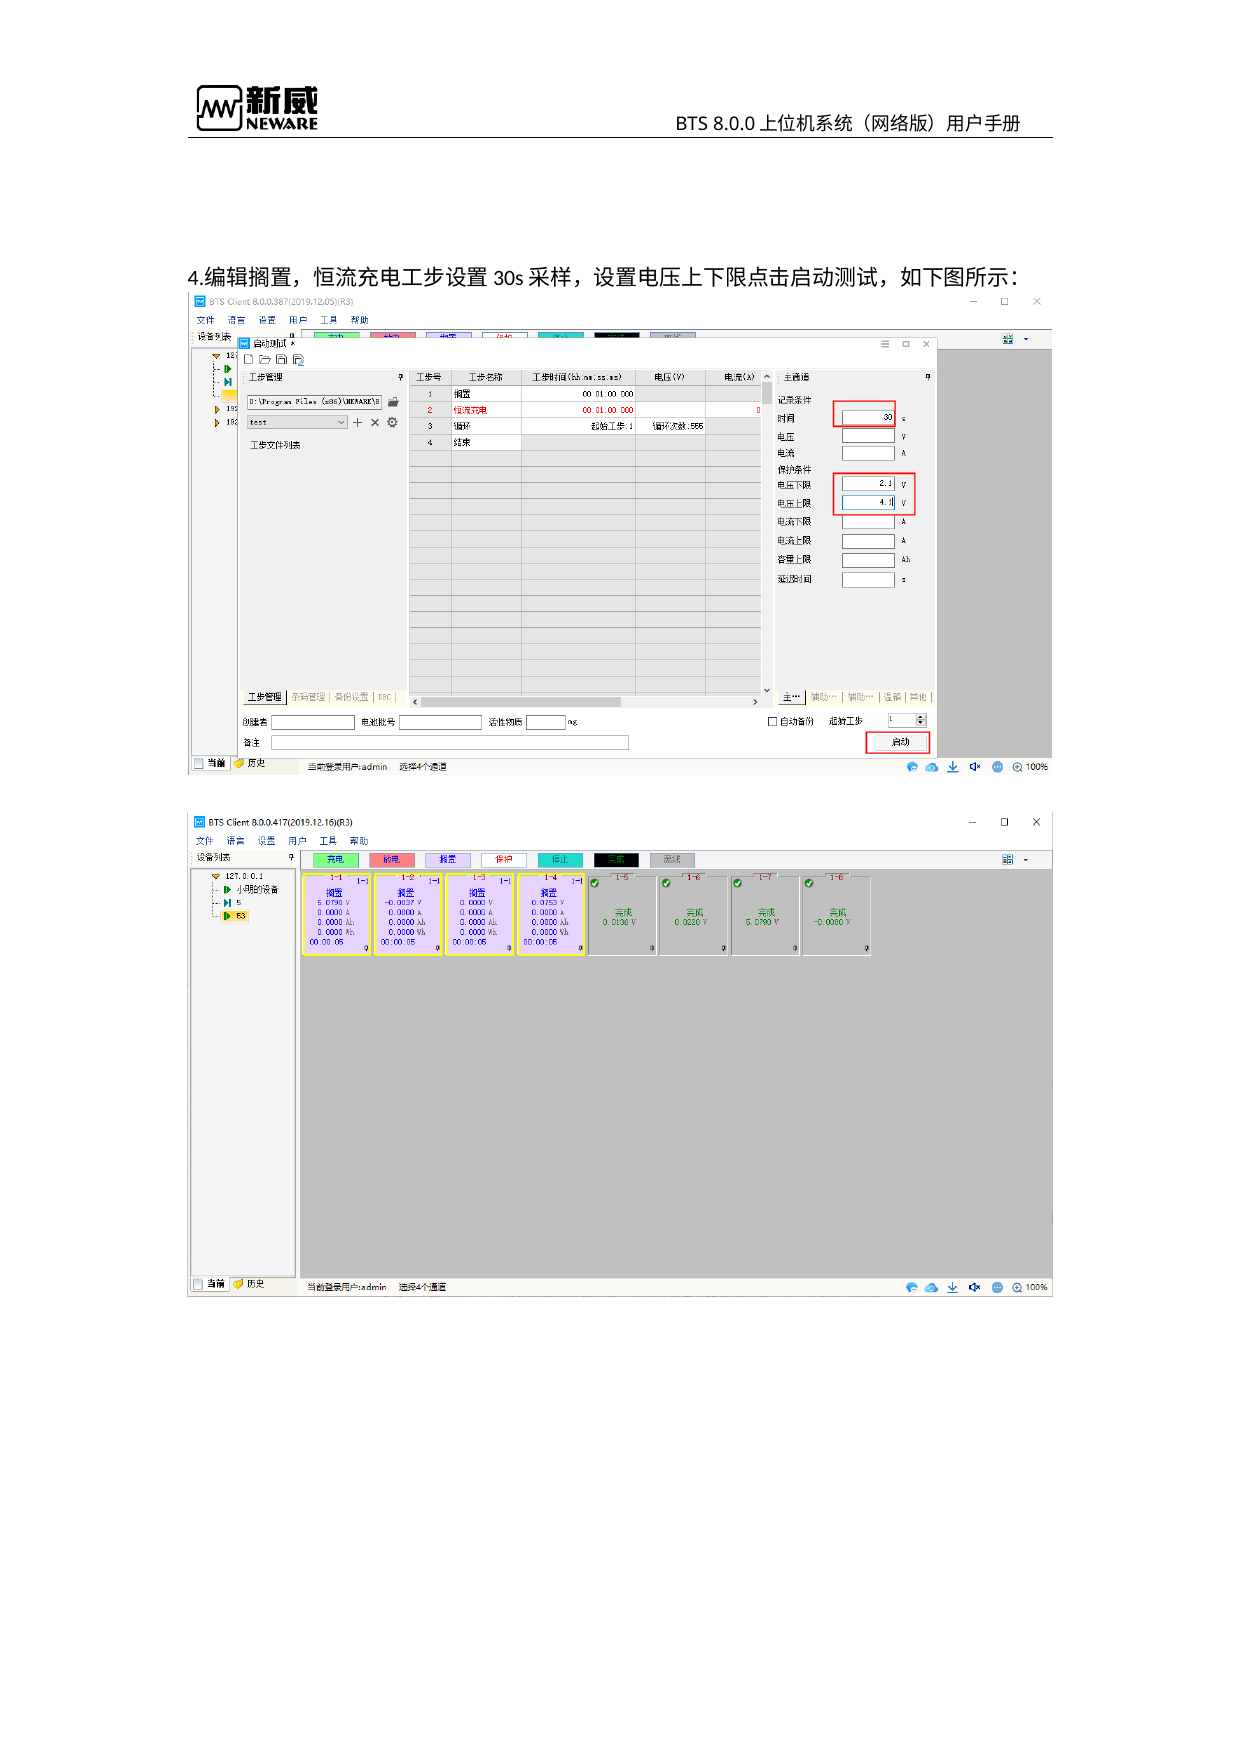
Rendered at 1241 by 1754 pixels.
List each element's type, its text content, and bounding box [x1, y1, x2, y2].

picture [187, 812, 1053, 1297]
picture [196, 85, 318, 131]
picture [187, 292, 1052, 775]
text 4.编辑搁置，恒流充电工步设置30s采样，设置电压上下限点击启动测试，如下图所示： [187, 259, 1053, 292]
